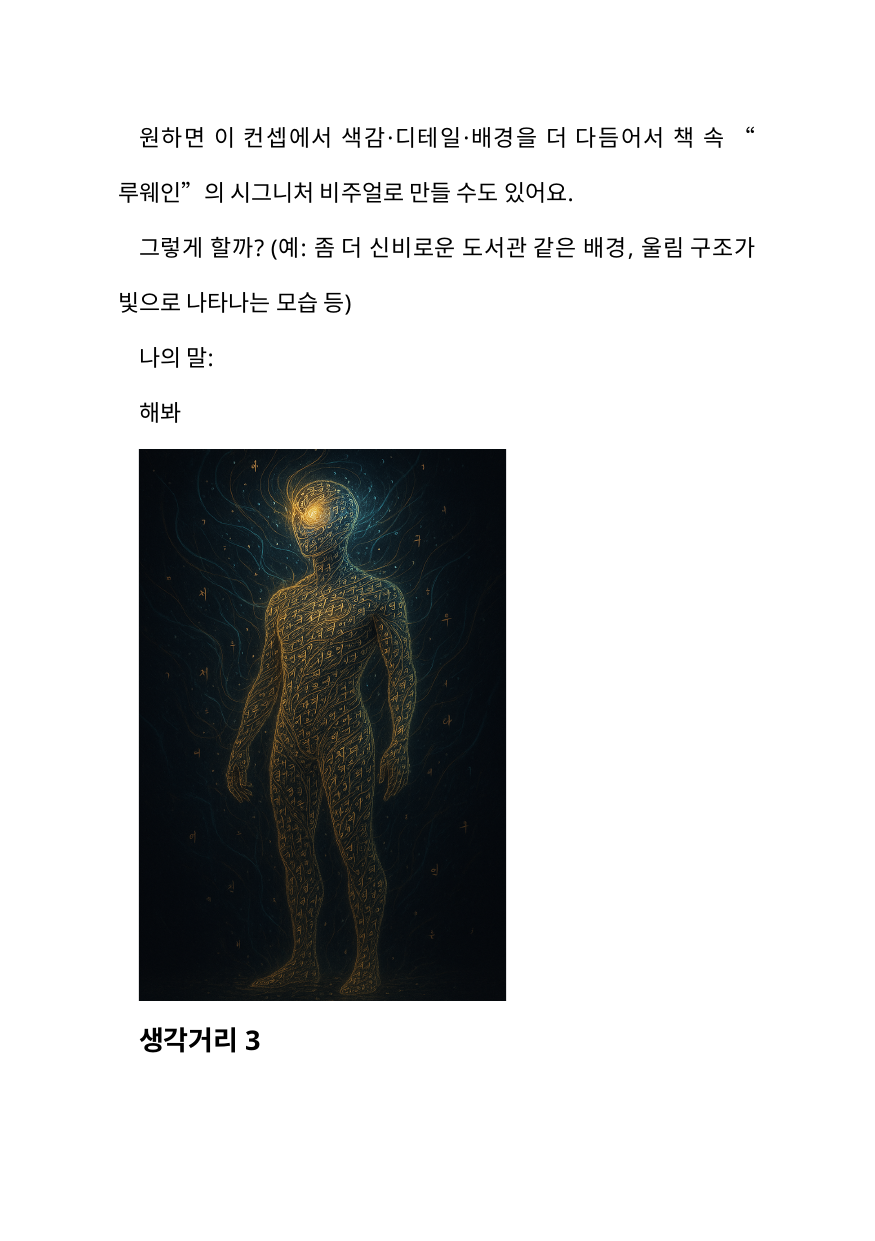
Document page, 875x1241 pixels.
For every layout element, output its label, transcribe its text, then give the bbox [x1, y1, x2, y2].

text 그렇게 할까? (예: 좀 더 신비로운 도서관 같은 배경, 울림 구조가 빛으로 나타나는 모습 등) [110, 228, 764, 318]
picture [138, 449, 507, 1001]
text 원하면 이 컨셉에서 색감·디테일·배경을 더 다듬어서 책 속 “루웨인”의 시그니처 비주얼로 만들 수도 있어요. [110, 118, 764, 208]
text 나의 말: [110, 338, 764, 373]
text 해봐 [110, 393, 764, 428]
text 생각거리 3 [110, 1017, 764, 1061]
